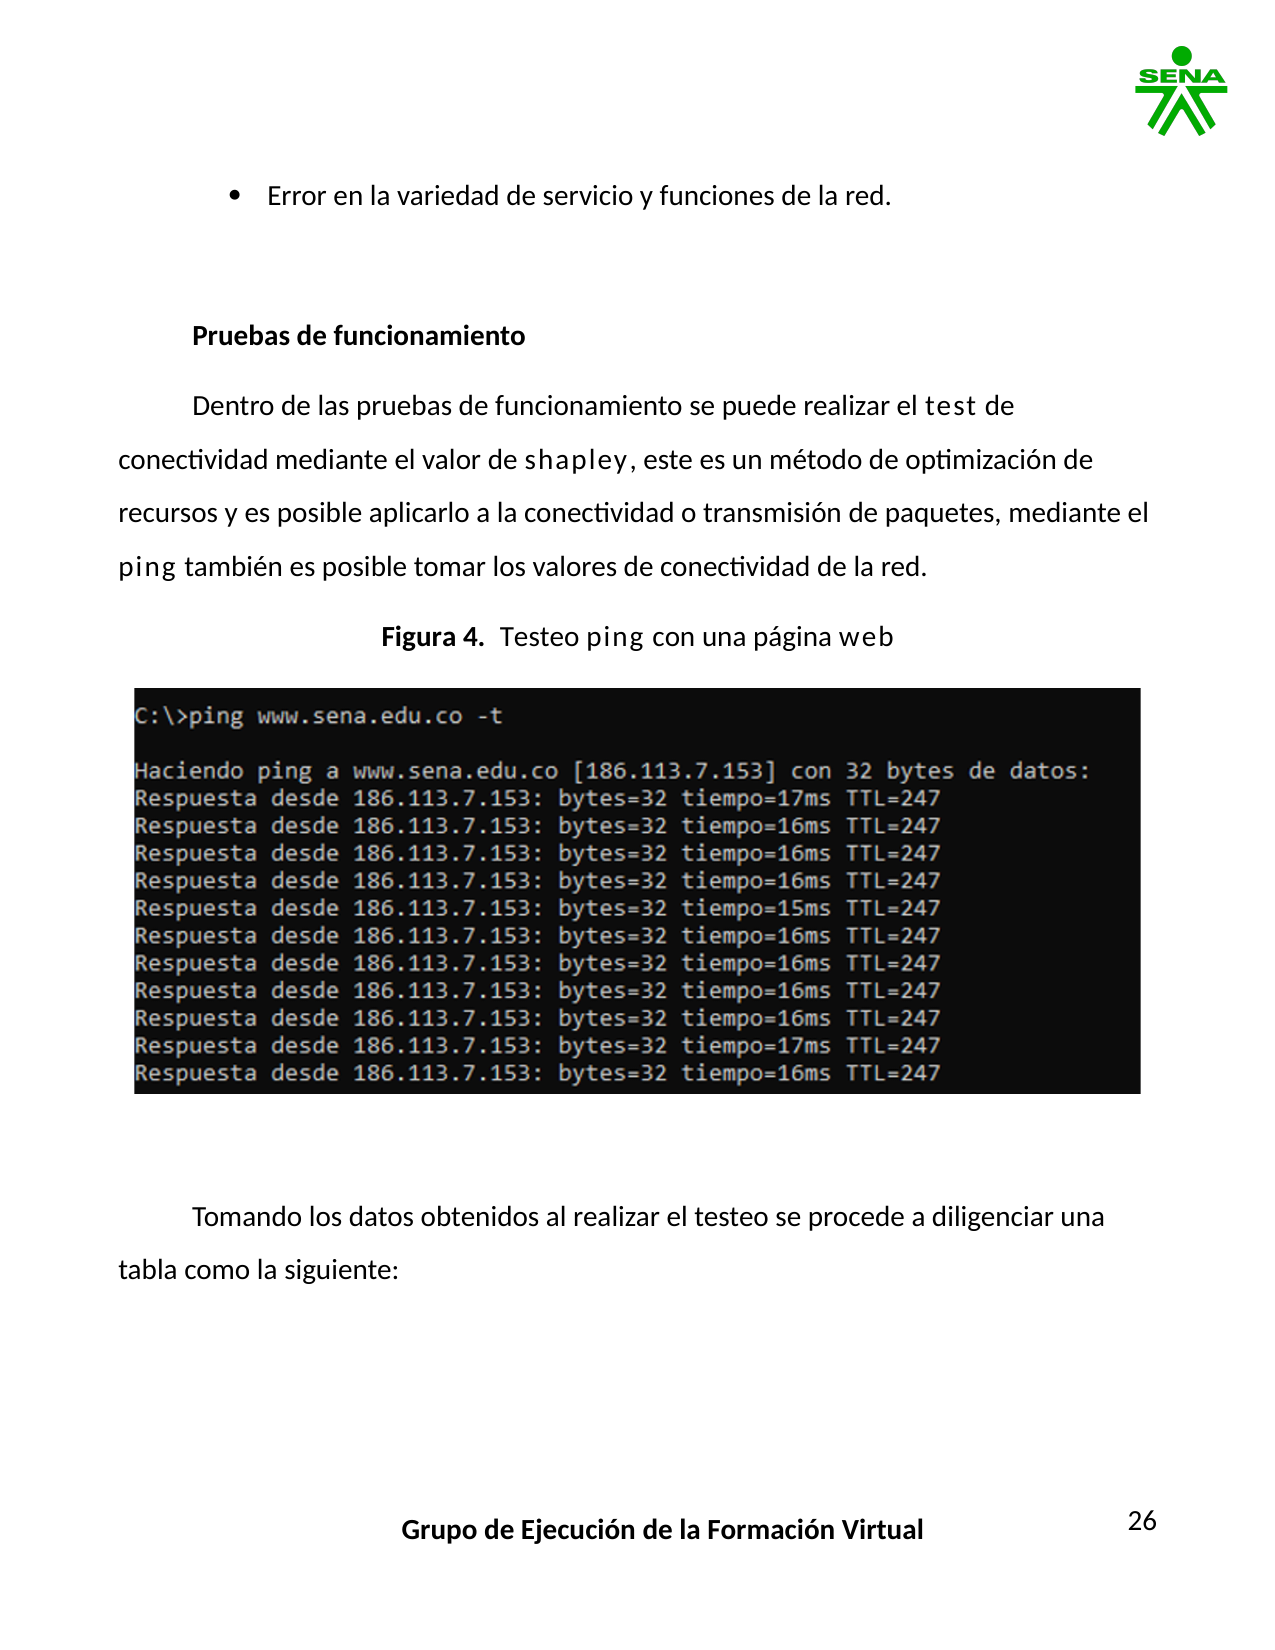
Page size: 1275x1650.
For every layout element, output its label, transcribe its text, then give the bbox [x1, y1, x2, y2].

picture [1135, 46, 1228, 136]
text Dentro de las pruebas de funcionamiento se puede realizar el test de conectividad mediante el valor de shapley, este es un método de optimización de recursos y es posible aplicarlo a la conectividad o transmisión de paquetes, mediante el ping también es posible tomar los valores de conectividad de la red. [118, 387, 1157, 583]
text Testeo ping con una página web [118, 618, 1157, 653]
list Error en la variedad de servicio y funciones de la red. [229, 177, 1157, 213]
text Tomando los datos obtenidos al realizar el testeo se procede a diligenciar una tabla como la siguiente: [118, 1198, 1157, 1287]
picture [134, 688, 1141, 1094]
text Pruebas de funcionamiento [118, 317, 1157, 353]
